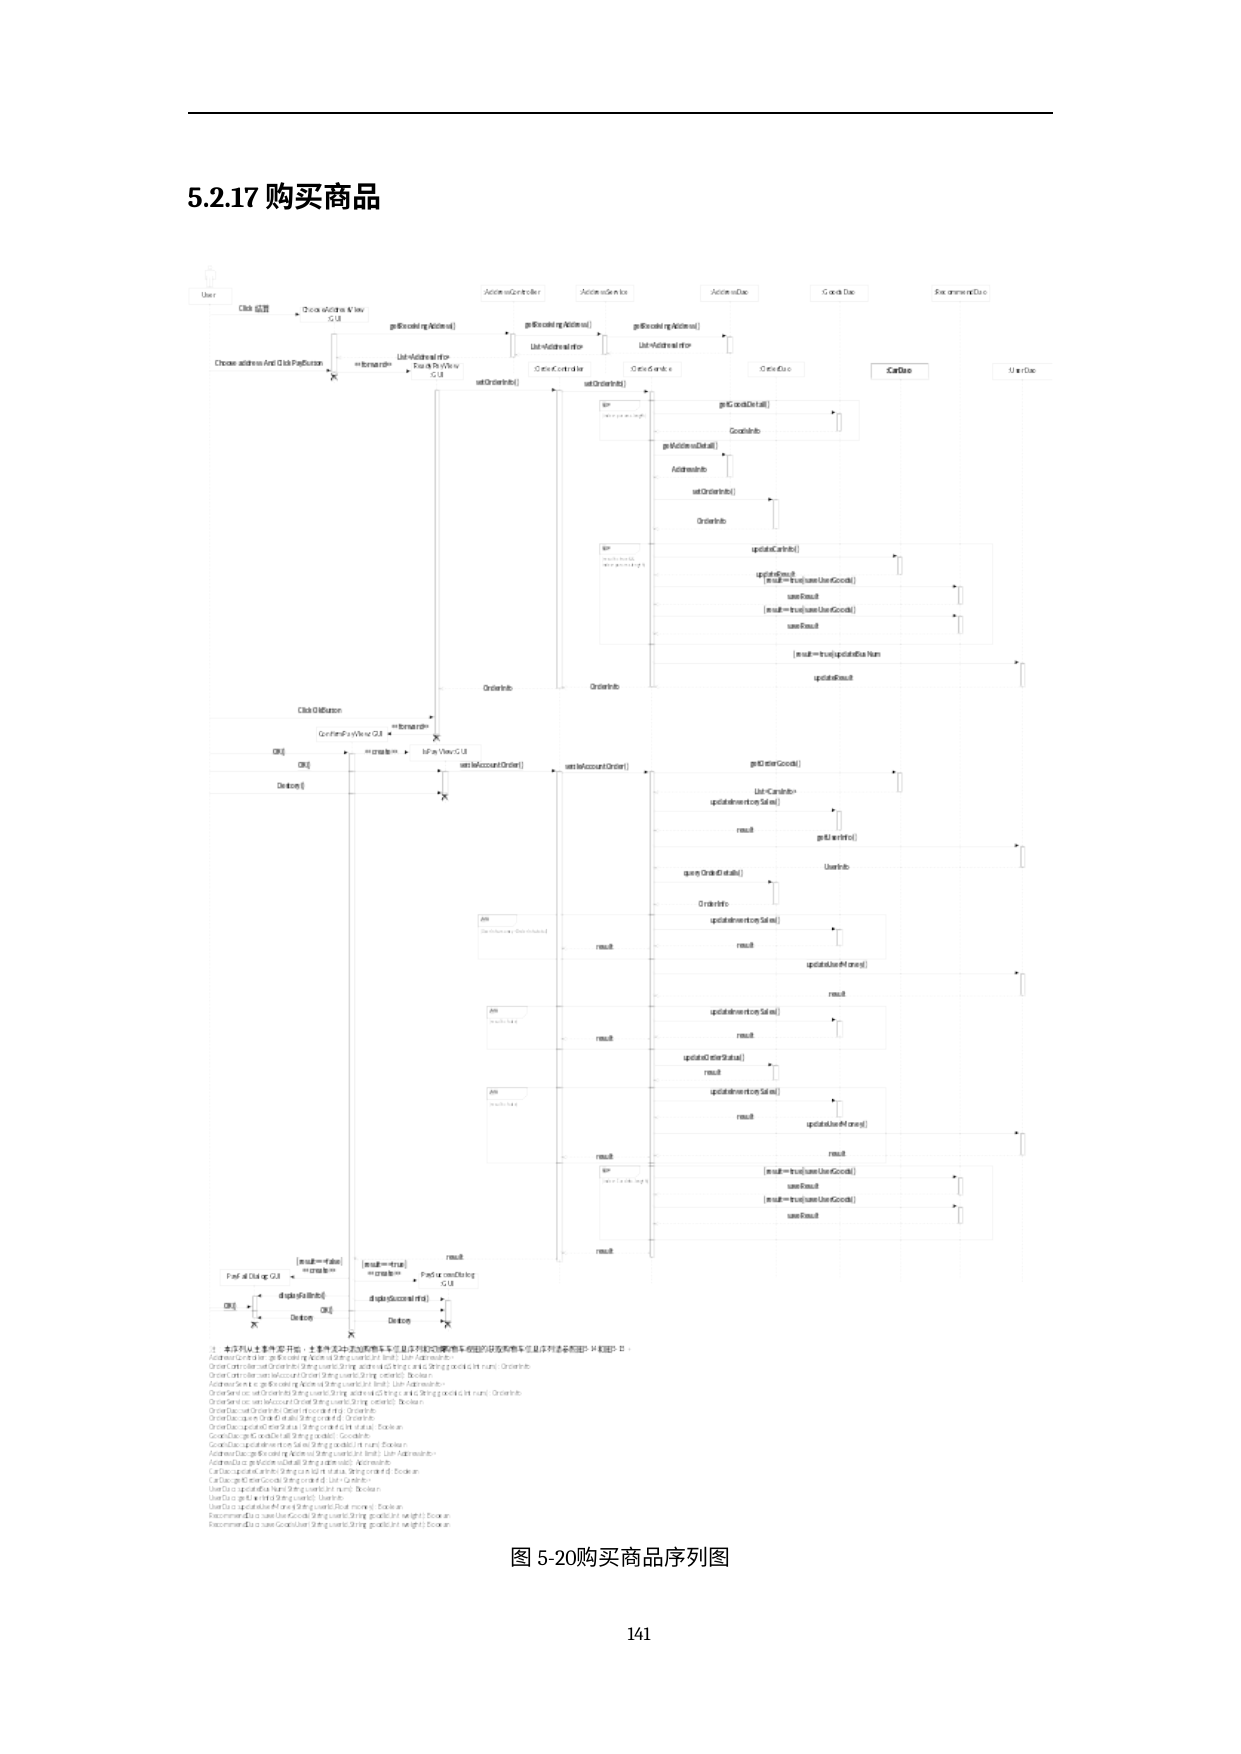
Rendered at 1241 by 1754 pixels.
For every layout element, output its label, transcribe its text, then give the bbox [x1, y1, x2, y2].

subtitle 购买商品 [187, 162, 1053, 227]
